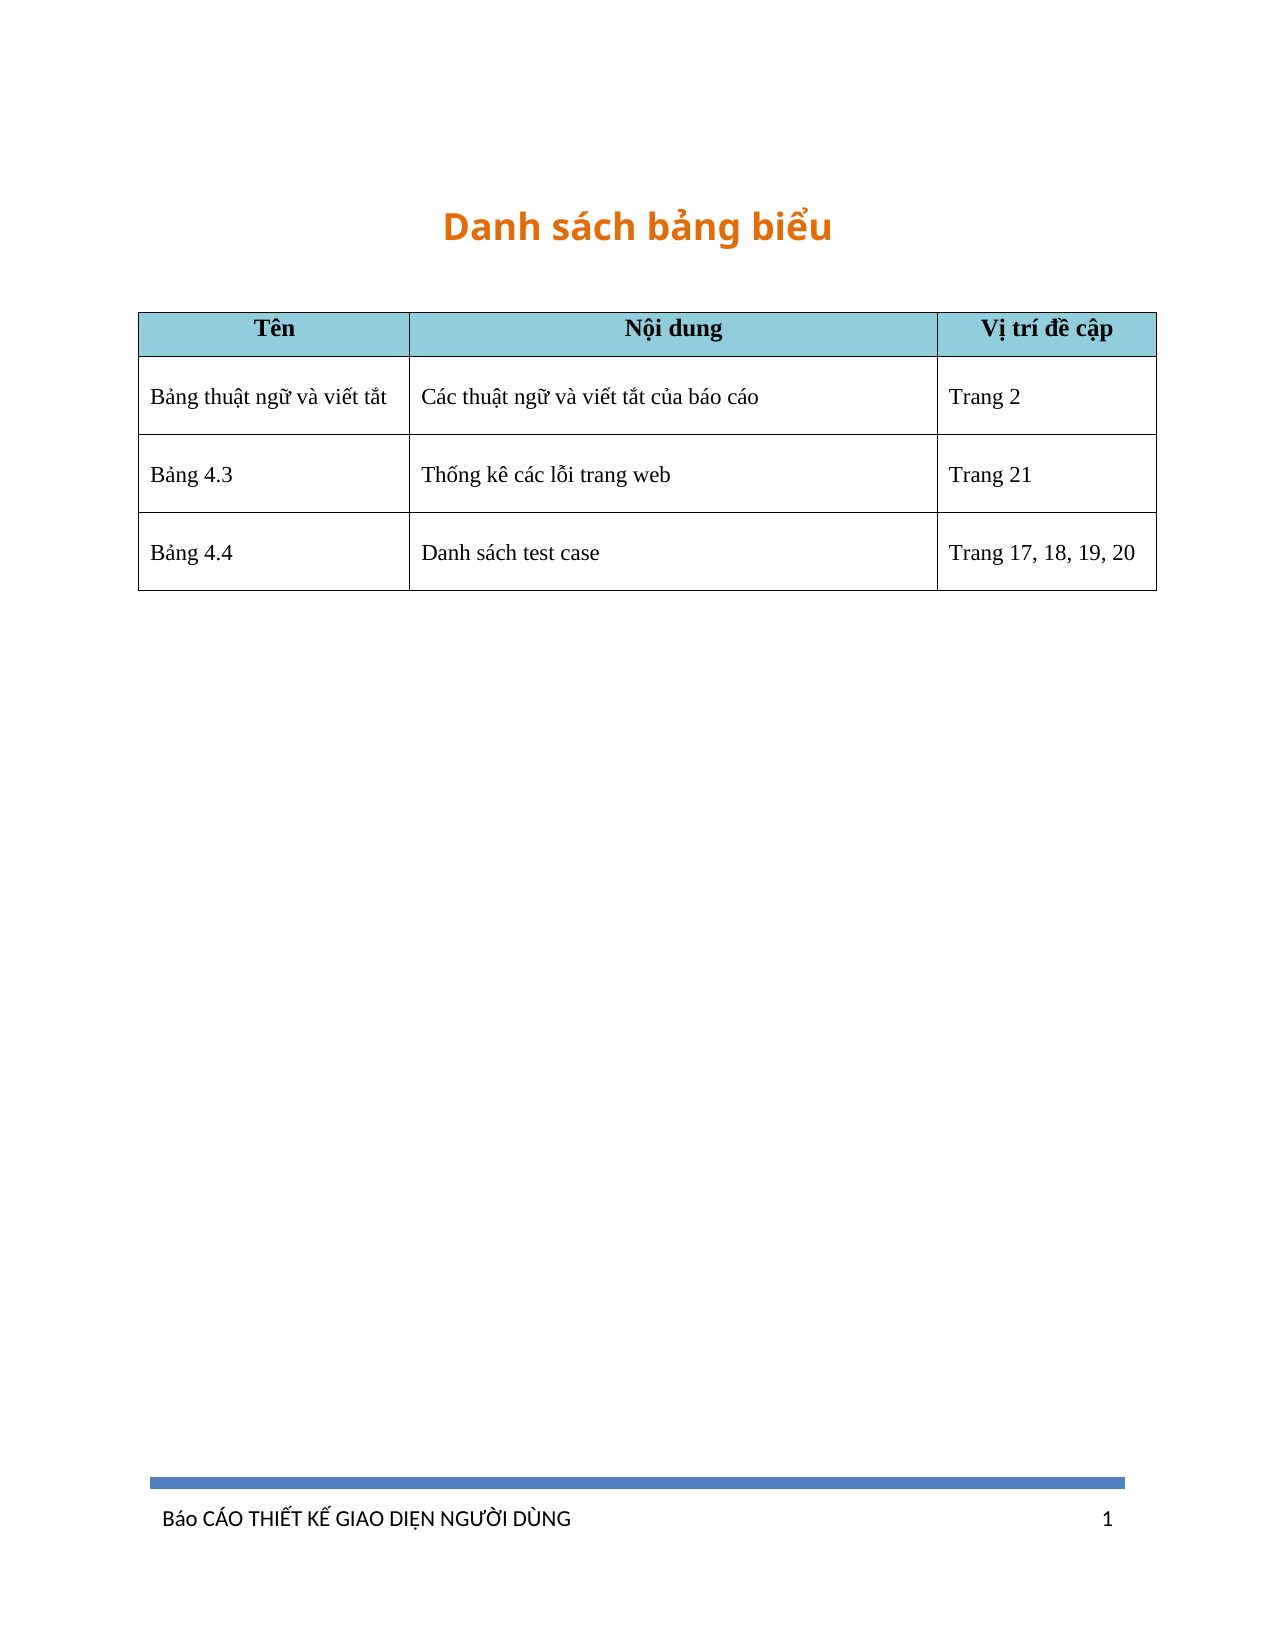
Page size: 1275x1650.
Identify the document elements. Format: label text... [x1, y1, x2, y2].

table_cell Trang 17, 18, 19, 20 [938, 513, 1156, 590]
table_cell Bảng 4.3 [139, 435, 409, 512]
table_header Tên [139, 313, 409, 356]
table_cell Trang 2 [938, 357, 1156, 434]
table_header Vị trí đề cập [938, 313, 1156, 356]
table_cell Danh sách test case [410, 513, 937, 590]
table_cell Thống kê các lỗi trang web [410, 435, 937, 512]
table_cell Bảng 4.4 [139, 513, 409, 590]
table_cell Bảng thuật ngữ và viết tắt [139, 357, 409, 434]
table_cell Các thuật ngữ và viết tắt của báo cáo [410, 357, 937, 434]
table_cell Trang 21 [938, 435, 1156, 512]
table_header Nội dung [410, 313, 937, 356]
subtitle Danh sách bảng biểu [150, 200, 1125, 251]
